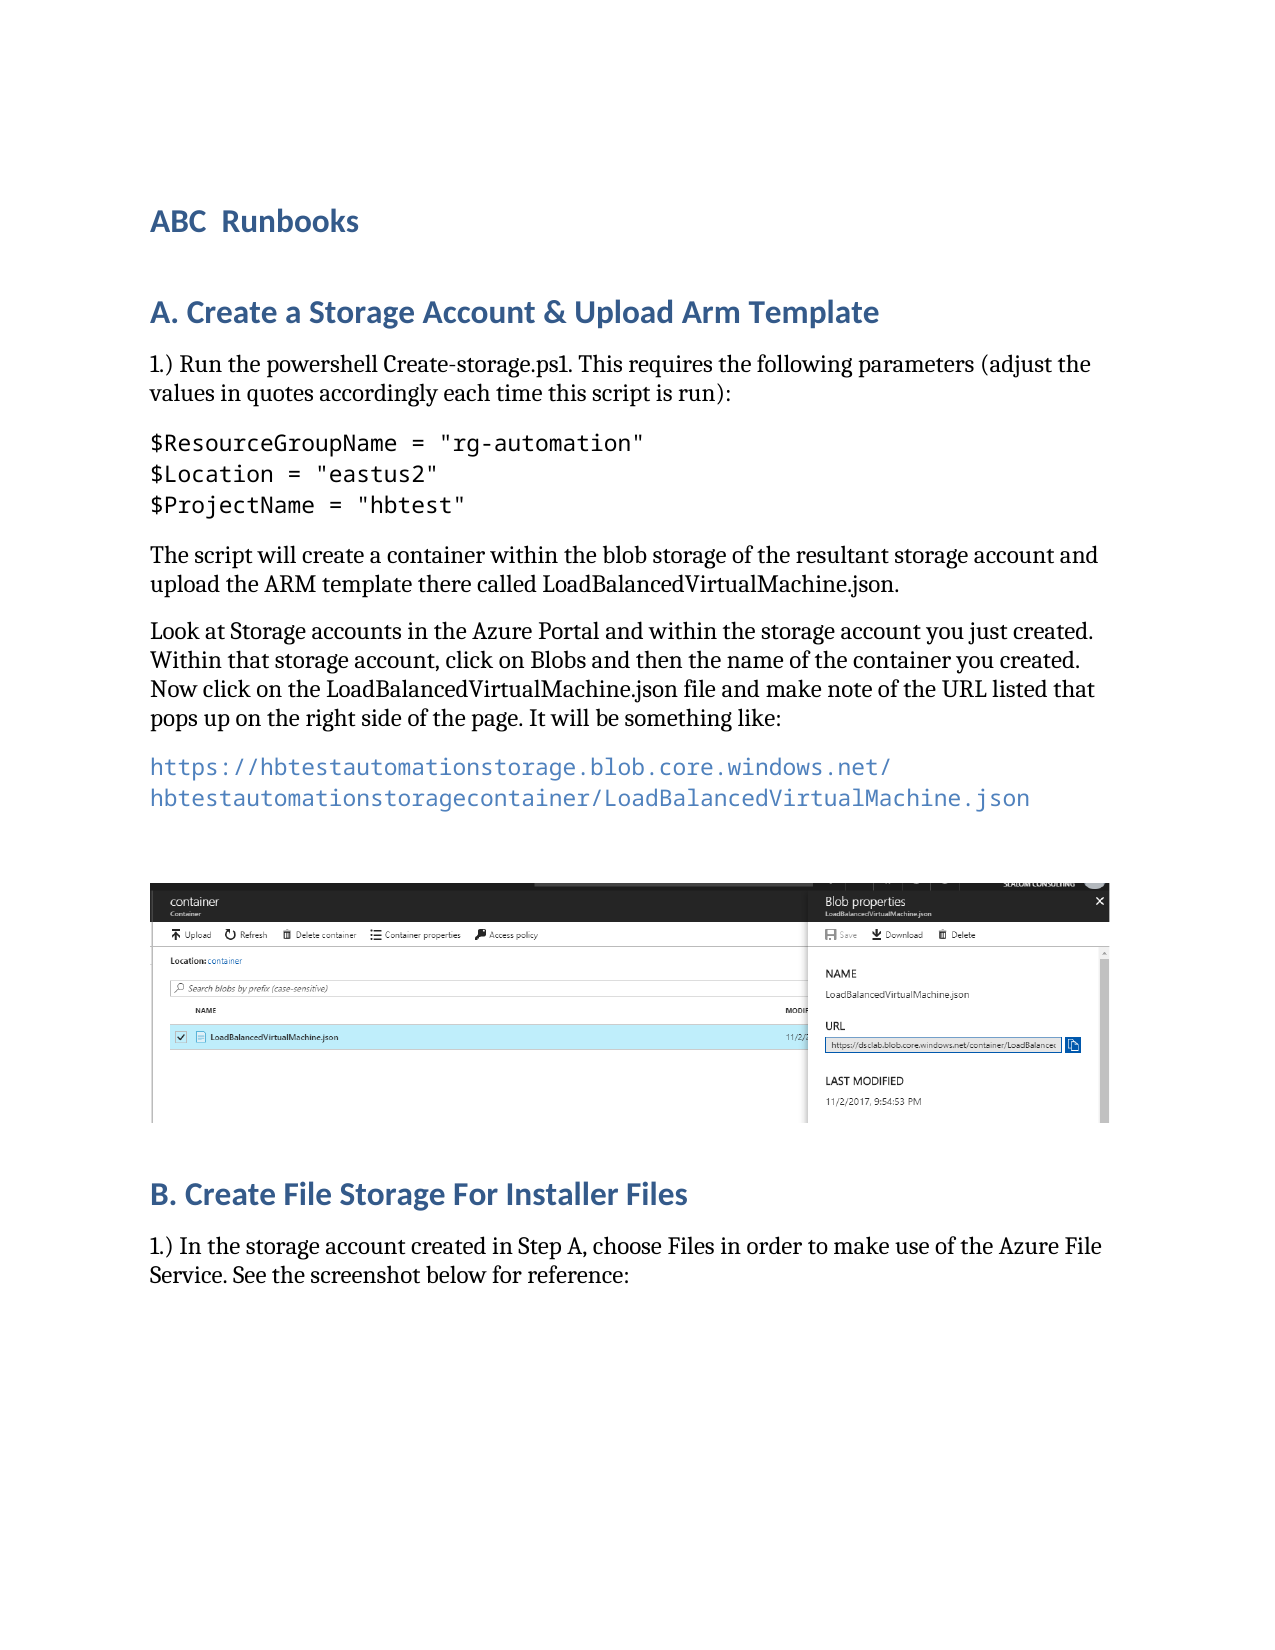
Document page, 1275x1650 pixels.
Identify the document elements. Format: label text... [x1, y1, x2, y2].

text $ResourceGroupName = "rg-automation" $Location = "eastus2" $ProjectName = "hbtest" [150, 426, 1125, 520]
subtitle B. Create File Storage For Installer Files [150, 1173, 1125, 1213]
picture [150, 883, 1110, 1123]
text https://hbtestautomationstorage.blob.core.windows.net/hbtestautomationstoragecontainer/LoadBalancedVirtualMachine.json [150, 751, 1125, 813]
text Look at Storage accounts in the Azure Portal and within the storage account you just created. Within that storage account, click on Blobs and then the name of the container you created. Now click on the LoadBalancedVirtualMachine.json file and make note of the URL listed that pops up on the right side of the page. It will be something like: [150, 617, 1125, 732]
text The script will create a container within the blob storage of the resultant storage account and upload the ARM template there called LoadBalancedVirtualMachine.json. [150, 541, 1125, 598]
text 1.) Run the powershell Create-storage.ps1. This requires the following parameters (adjust the values in quotes accordingly each time this script is run): [150, 350, 1125, 408]
subtitle A. Create a Storage Account & Upload Arm Template [150, 291, 1125, 331]
subtitle ABC Runbooks [150, 200, 1125, 241]
text 1.) In the storage account created in Step A, choose Files in order to make use of the Azure File Service. See the screenshot below for reference: [150, 1232, 1125, 1289]
